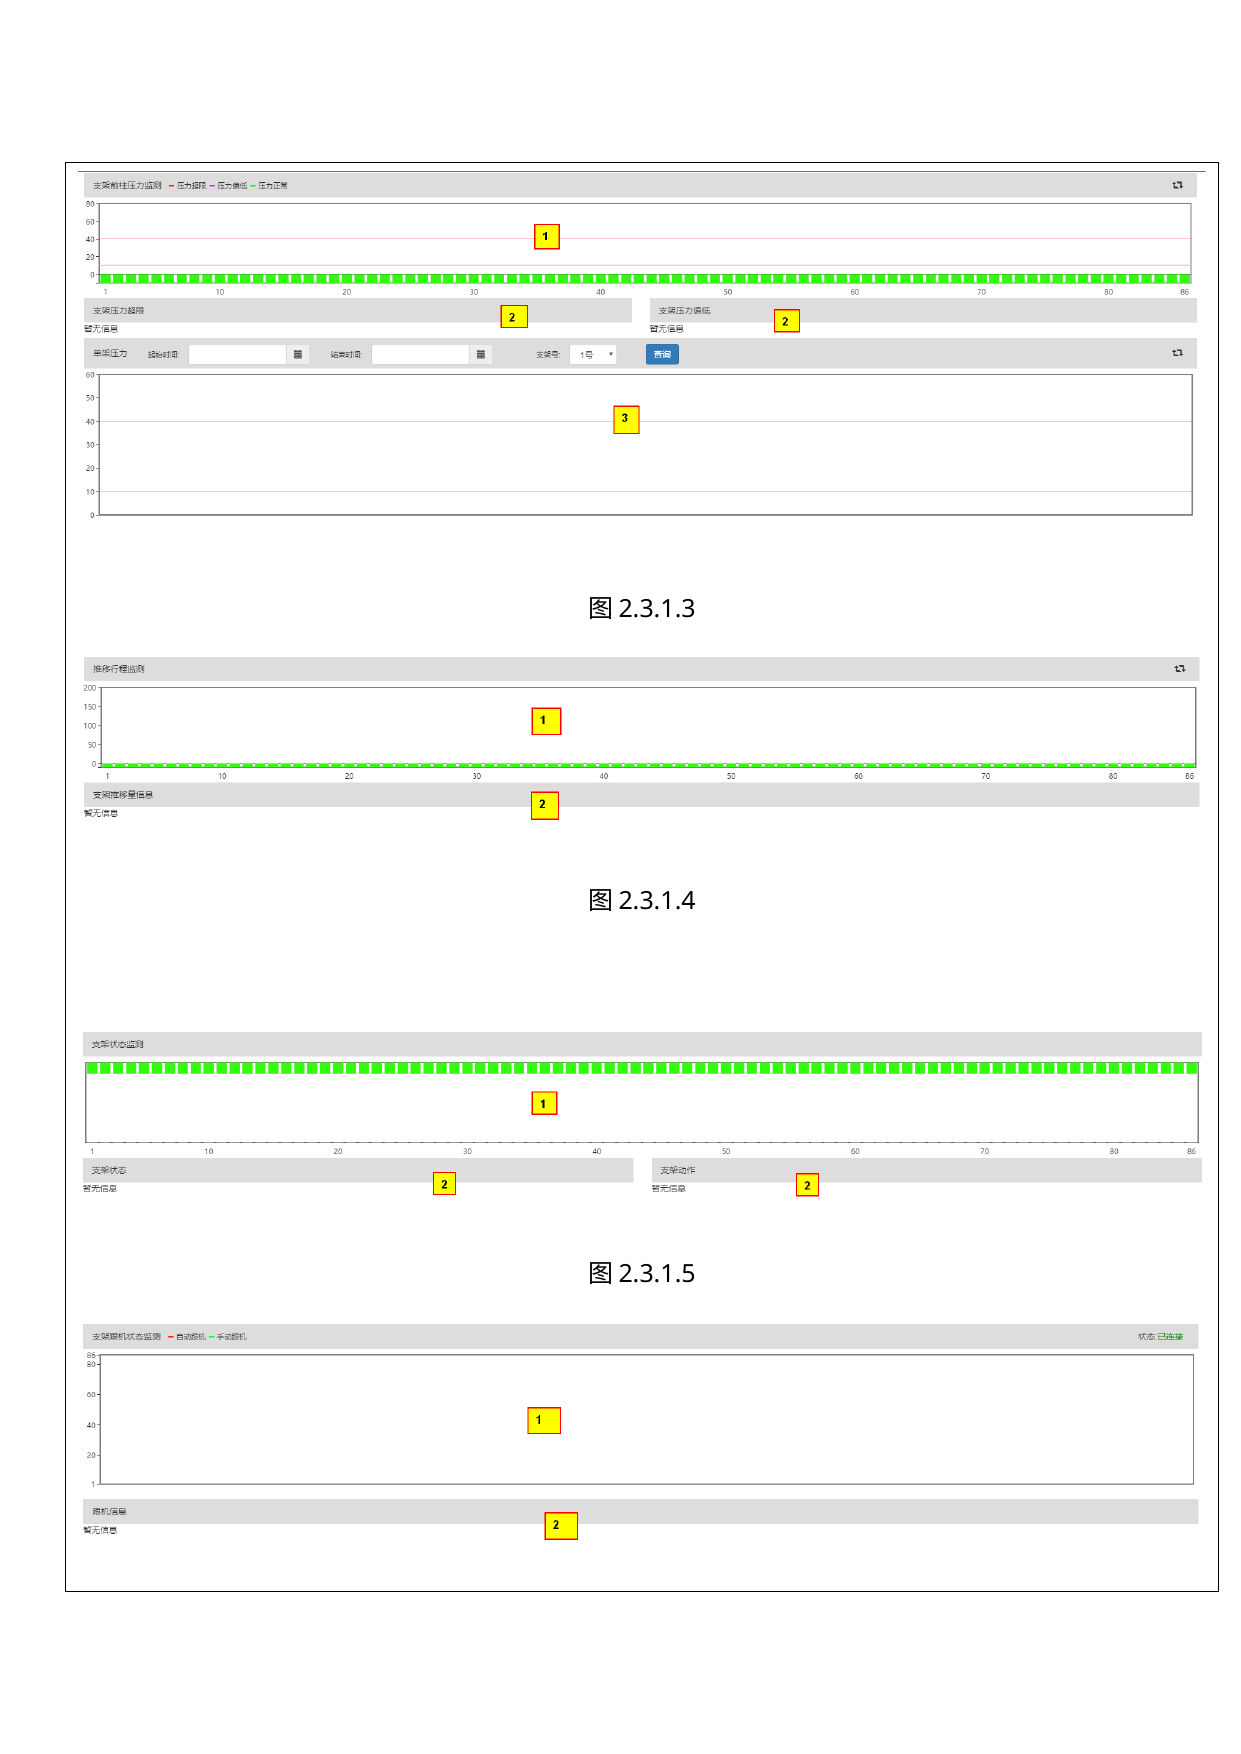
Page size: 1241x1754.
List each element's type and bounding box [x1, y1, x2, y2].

picture [77, 1031, 1207, 1217]
picture [78, 1322, 1206, 1558]
picture [77, 173, 1206, 548]
picture [77, 657, 1206, 822]
table_cell [66, 163, 1218, 1591]
